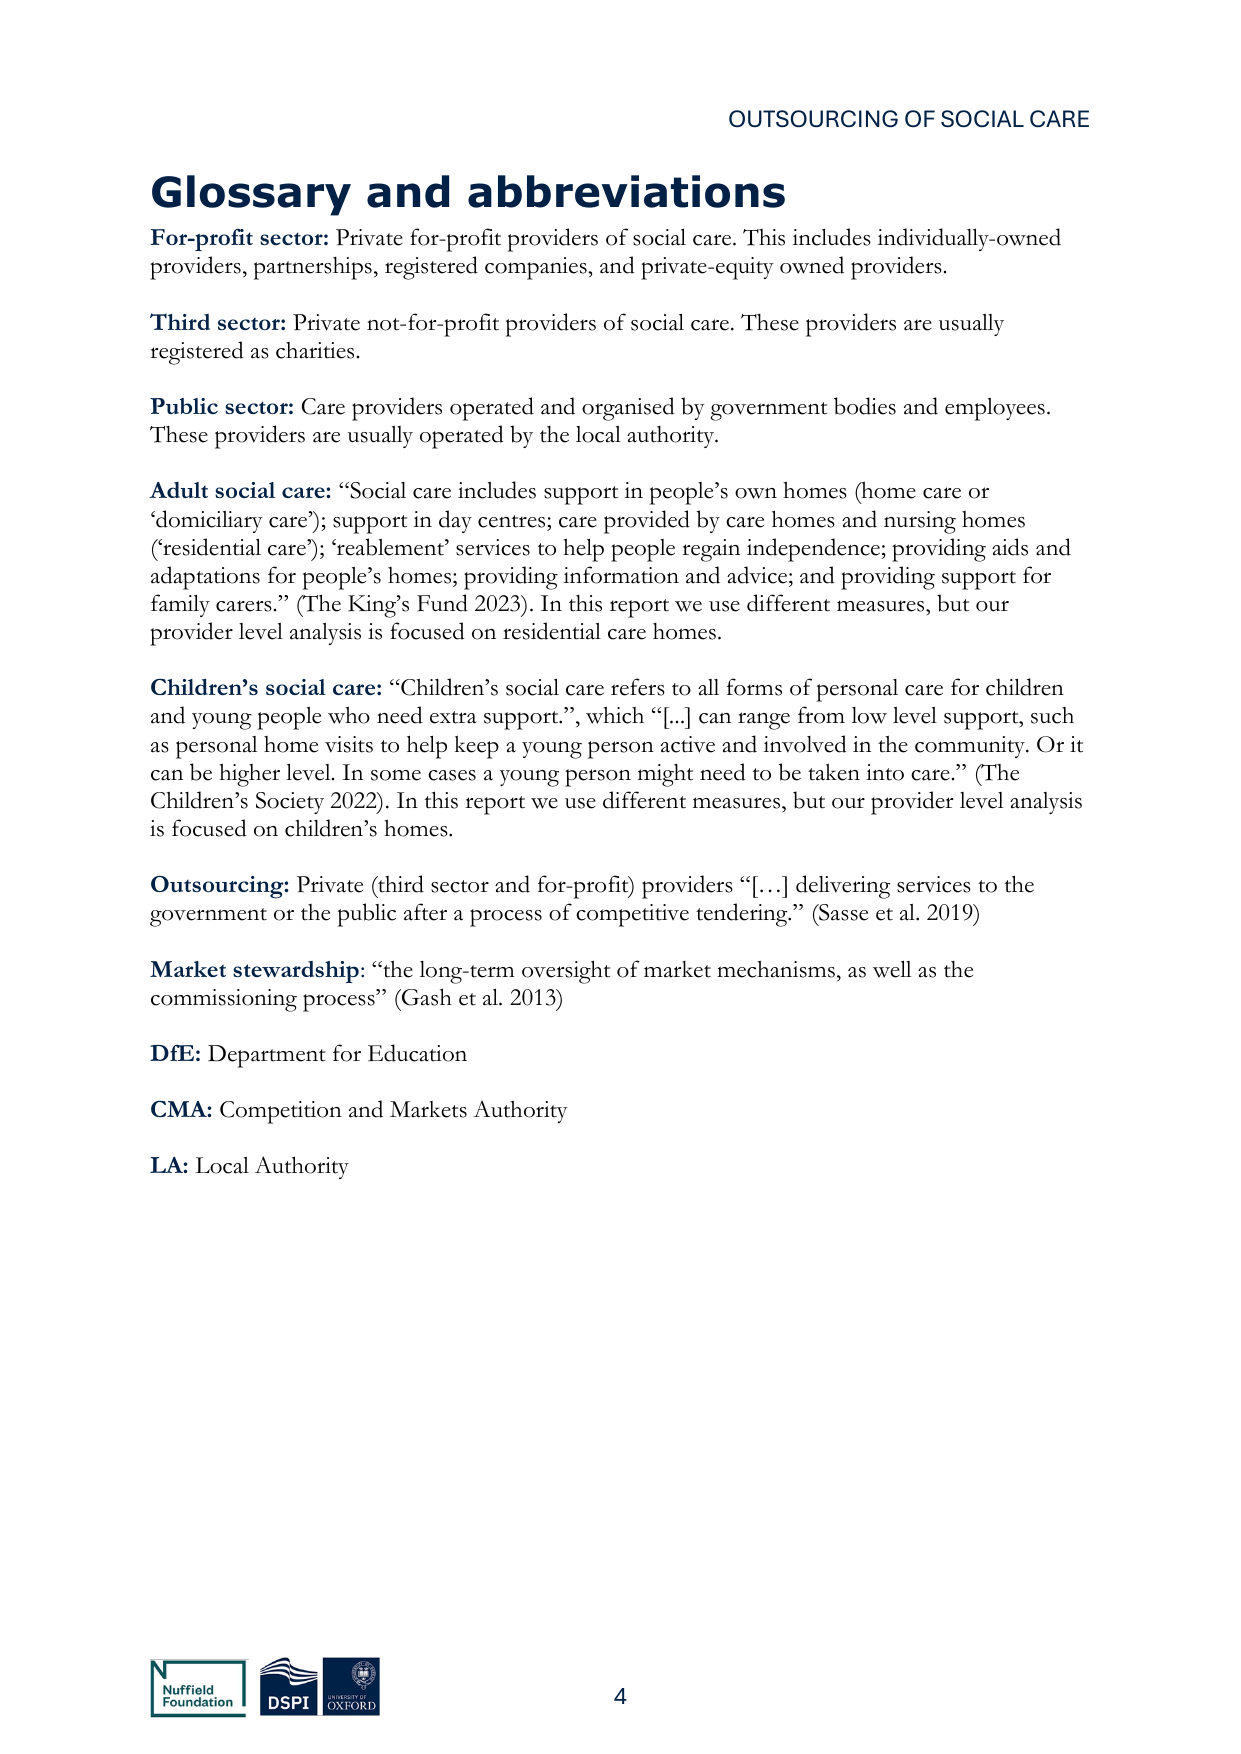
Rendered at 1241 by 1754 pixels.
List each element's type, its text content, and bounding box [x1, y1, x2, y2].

text Adult social care: “Social care includes support in people’s own homes (home care or ‘domiciliary care’); support in day centres; care provided by care homes and nursing homes (‘residential care’); ‘reablement’ services to help people regain independence; providing aids and adaptations for people’s homes; providing information and advice; and providing support for family carers.” (The King’s Fund 2023). In this report we use different measures, but our provider level analysis is focused on residential care homes. [150, 477, 1090, 646]
text CMA: Competition and Markets Authority [150, 1096, 1090, 1124]
text LA: Local Authority [150, 1152, 1090, 1181]
subtitle Glossary and abbreviations [150, 165, 1090, 216]
text Outsourcing: Private (third sector and for-profit) providers “[…] delivering services to the government or the public after a process of competitive tendering.” (Sasse et al. 2019) [150, 871, 1090, 927]
text Market stewardship: “the long-term oversight of market mechanisms, as well as the commissioning process” (Gash et al. 2013) [150, 956, 1090, 1012]
text Public sector: Care providers operated and organised by government bodies and employees. These providers are usually operated by the local authority. [150, 393, 1090, 449]
text DfE: Department for Education [150, 1040, 1090, 1068]
text Third sector: Private not-for-profit providers of social care. These providers are usually registered as charities. [150, 309, 1090, 365]
picture [150, 1656, 380, 1721]
text For-profit sector: Private for-profit providers of social care. This includes individually-owned providers, partnerships, registered companies, and private-equity owned providers. [150, 224, 1090, 281]
text Children’s social care: “Children’s social care refers to all forms of personal care for children and young people who need extra support.”, which “[...] can range from low level support, such as personal home visits to help keep a young person active and involved in the community. Or it can be higher level. In some cases a young person might need to be taken into care.” (The Children’s Society 2022). In this report we use different measures, but our provider level analysis is focused on children’s homes. [150, 674, 1090, 843]
